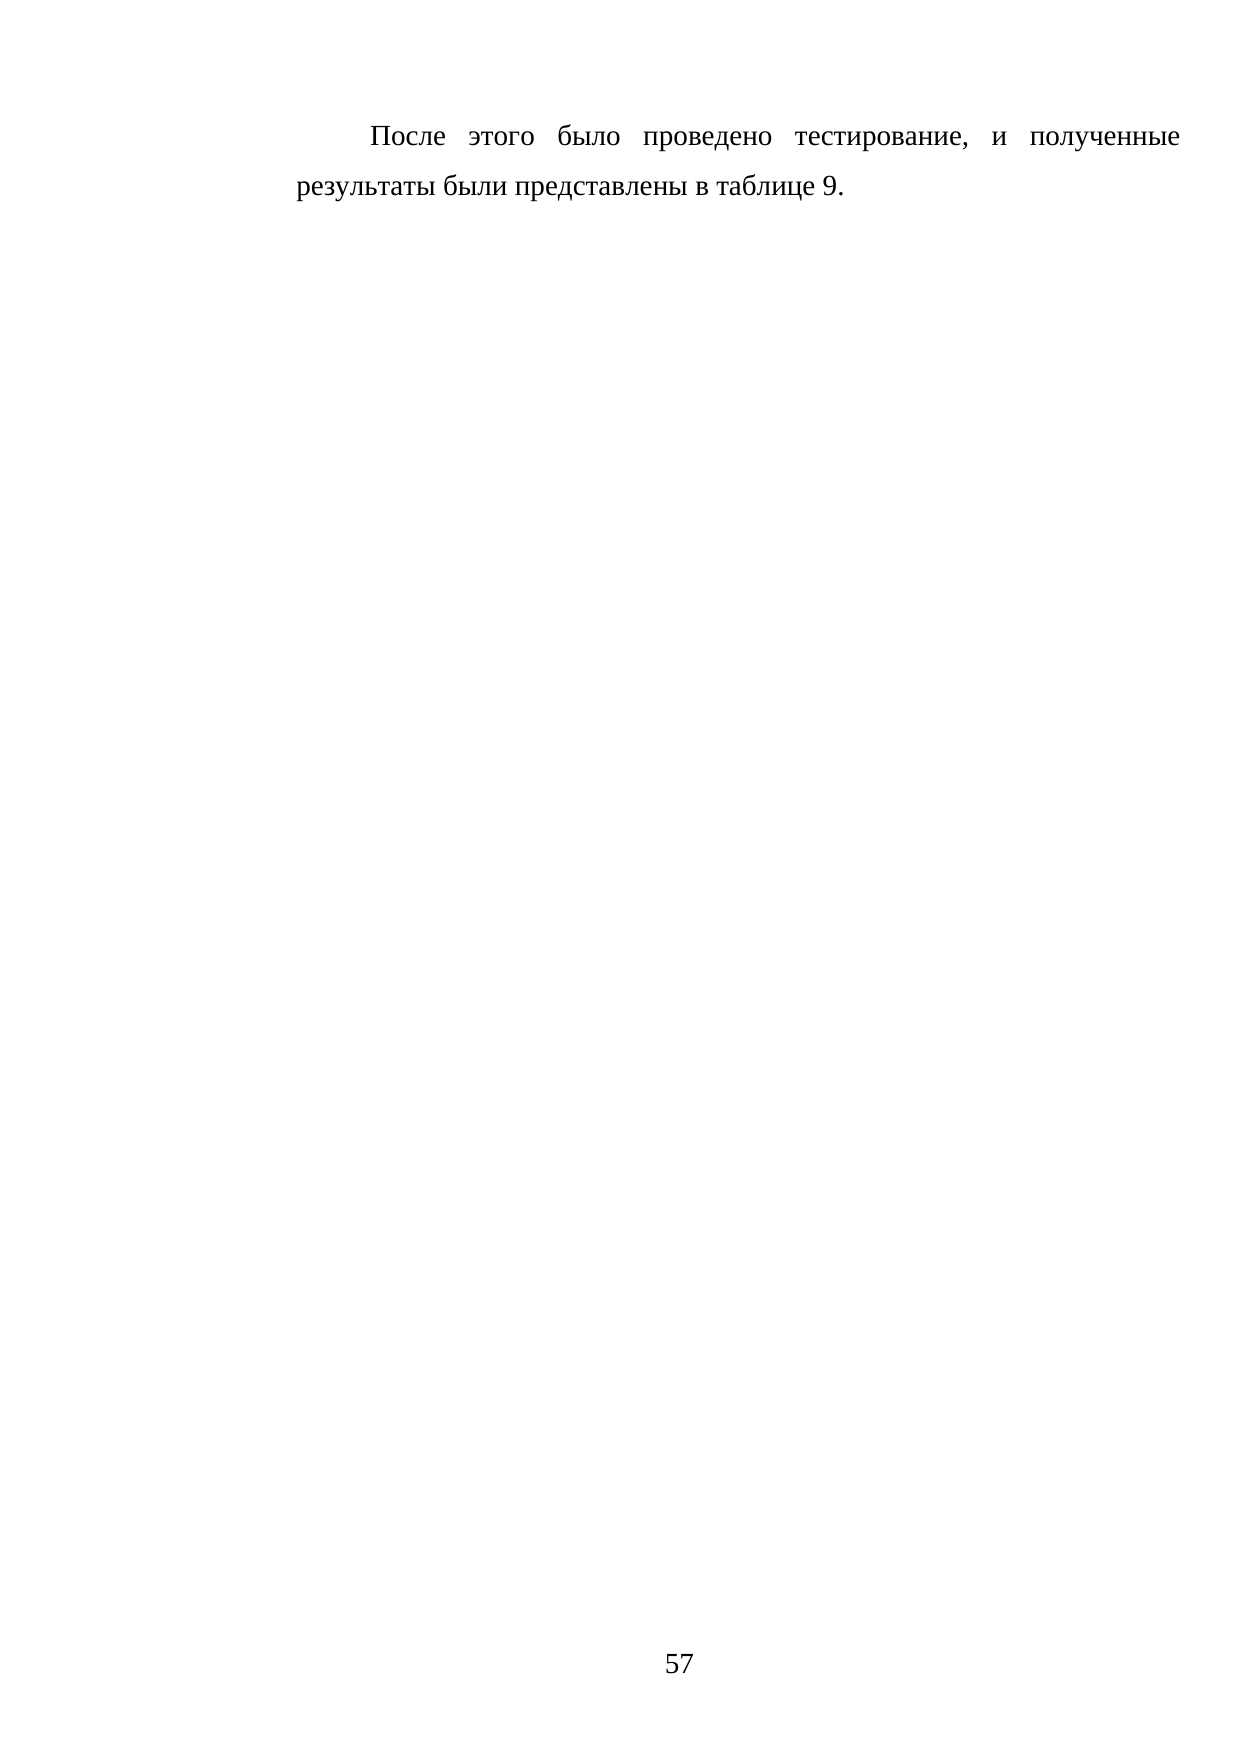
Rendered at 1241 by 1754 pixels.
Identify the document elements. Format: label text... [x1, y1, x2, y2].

text После этого было проведено тестирование, и полученные результаты были представлены в таблице 9. [296, 118, 1181, 202]
